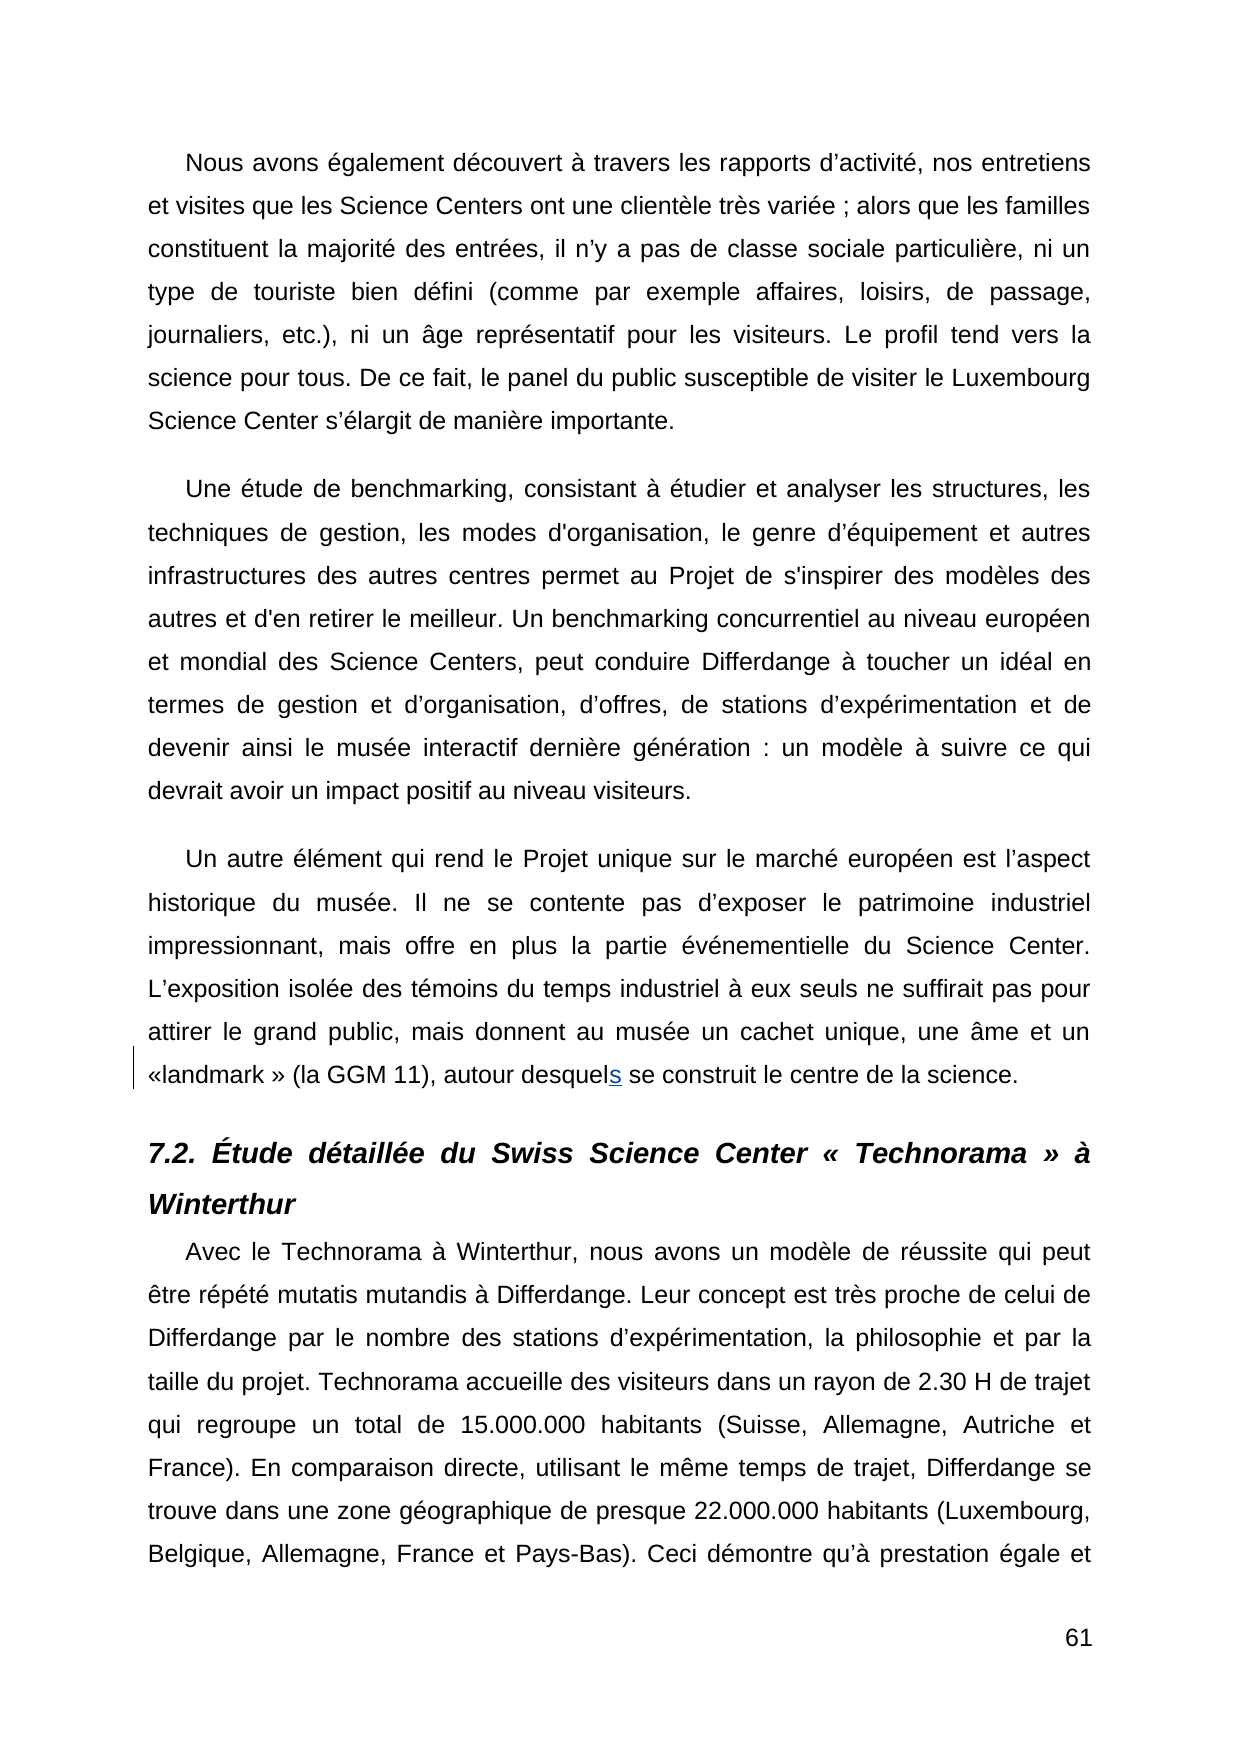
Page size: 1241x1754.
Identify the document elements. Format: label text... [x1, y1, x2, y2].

subtitle 7.2. Étude détaillée du Swiss Science Center « Technorama » à Winterthur [148, 1137, 1093, 1220]
text Une étude de benchmarking, consistant à étudier et analyser les structures, les techniques de gestion, les modes d'organisation, le genre d’équipement et autres infrastructures des autres centres permet au Projet de s'inspirer des modèles des autres et d'en retirer le meilleur. Un benchmarking concurrentiel au niveau européen et mondial des Science Centers, peut conduire Differdange à toucher un idéal en termes de gestion et d’organisation, d’offres, de stations d’expérimentation et de devenir ainsi le musée interactif dernière génération : un modèle à suivre ce qui devrait avoir un impact positif au niveau visiteurs. [148, 474, 1093, 805]
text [148, 1237, 1093, 1568]
text Un autre élément qui rend le Projet unique sur le marché européen est l’aspect historique du musée. Il ne se contente pas d’exposer le patrimoine industriel impressionnant, mais offre en plus la partie événementielle du Science Center. L’exposition isolée des témoins du temps industriel à eux seuls ne suffirait pas pour attirer le grand public, mais donnent au musée un cachet unique, une âme et un «landmark » (la GGM 11), autour desquel se construit le centre de la science. [148, 844, 1093, 1089]
text Nous avons également découvert à travers les rapports d’activité, nos entretiens et visites que les Science Centers ont une clientèle très variée ; alors que les familles constituent la majorité des entrées, il n’y a pas de classe sociale particulière, ni un type de touriste bien défini (comme par exemple affaires, loisirs, de passage, journaliers, etc.), ni un âge représentatif pour les visiteurs. Le profil tend vers la science pour tous. De ce fait, le panel du public susceptible de visiter le Luxembourg Science Center s’élargit de manière importante. [148, 148, 1093, 435]
